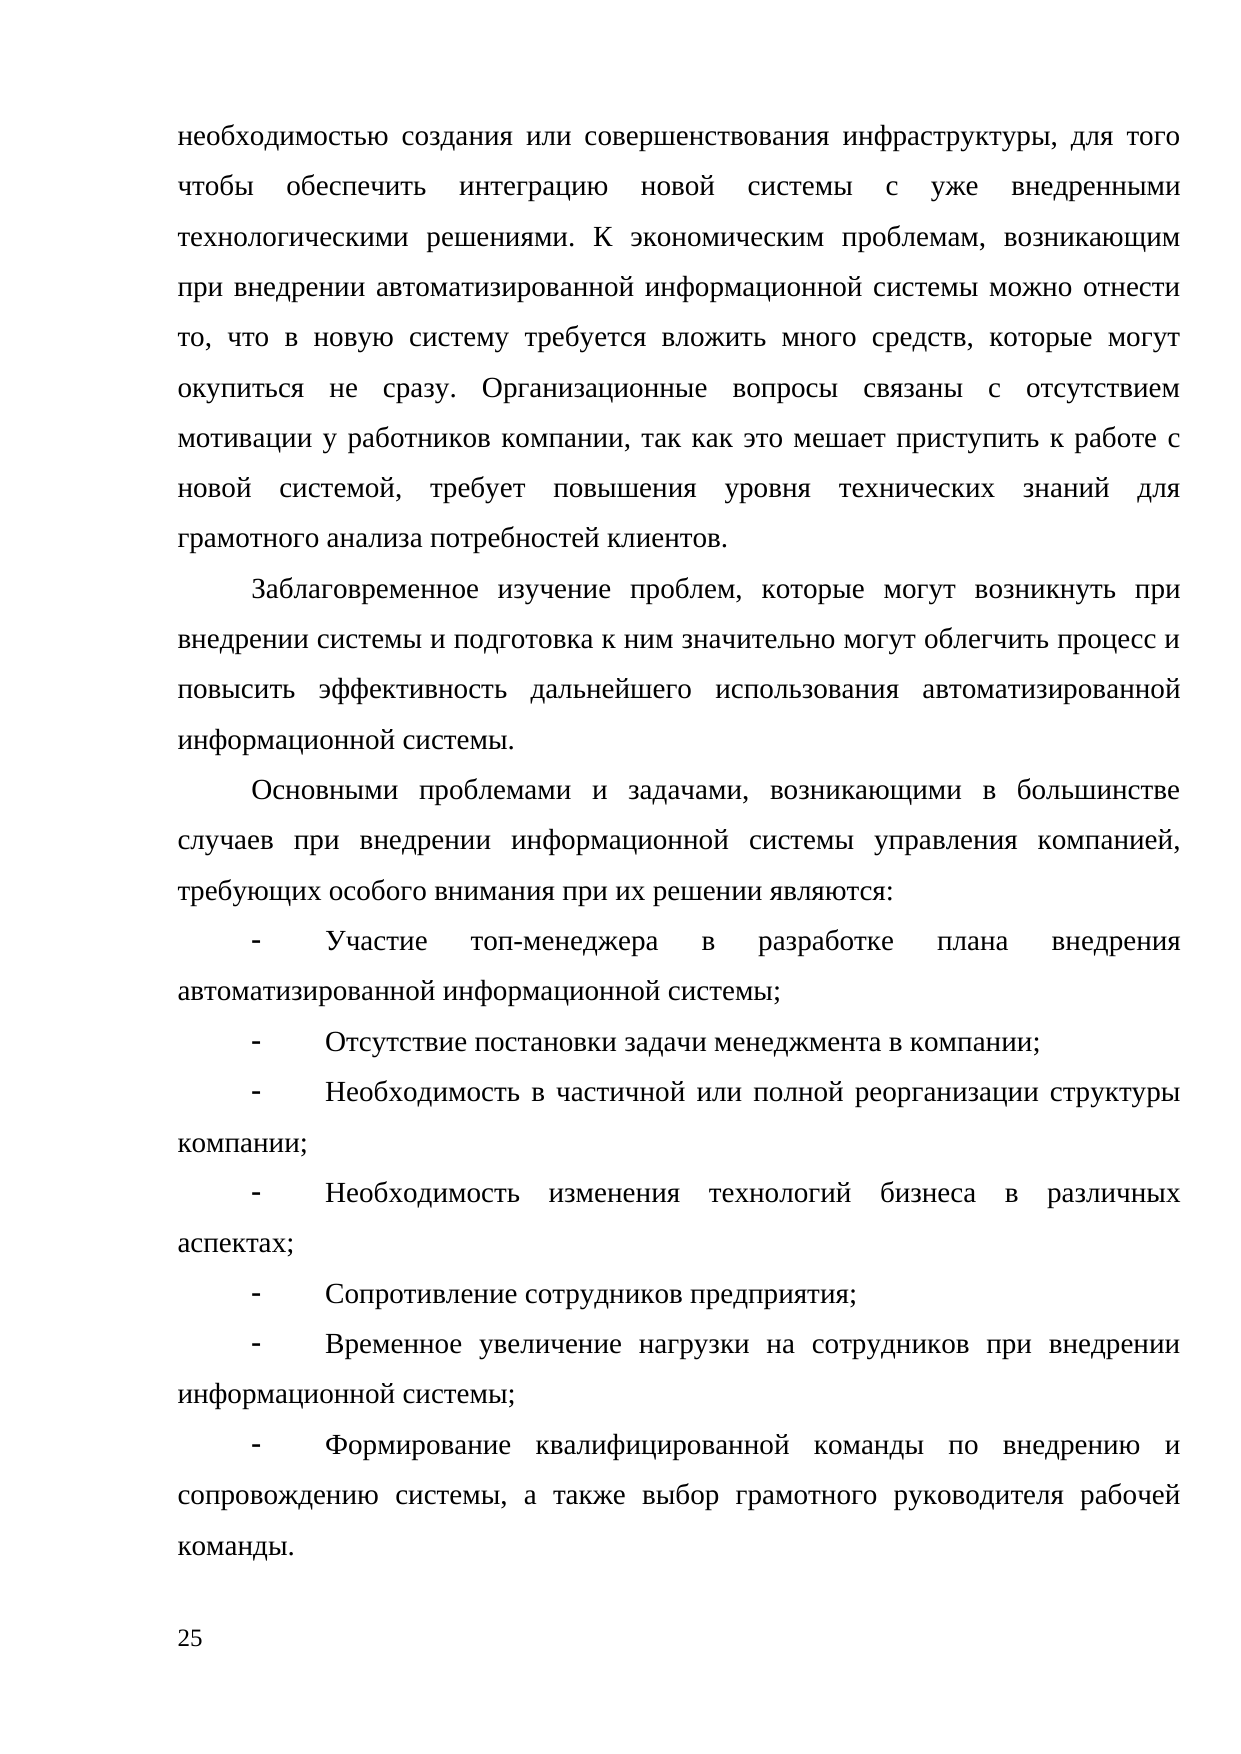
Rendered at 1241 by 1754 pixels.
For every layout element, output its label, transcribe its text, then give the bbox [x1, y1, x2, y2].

list Сопротивление сотрудников предприятия; [177, 1276, 1181, 1309]
list Необходимость в частичной или полной реорганизации структуры компании; [177, 1074, 1181, 1158]
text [177, 118, 1181, 554]
list Формирование квалифицированной команды по внедрению и сопровождению системы, а также выбор грамотного руководителя рабочей команды. [177, 1427, 1181, 1561]
text Основными проблемами и задачами, возникающими в большинстве случаев при внедрении информационной системы управления компанией, требующих особого внимания при их решении являются: [177, 772, 1181, 906]
list Участие топ-менеджера в разработке плана внедрения автоматизированной информационной системы; [177, 923, 1181, 1007]
text Заблаговременное изучение проблем, которые могут возникнуть при внедрении системы и подготовка к ним значительно могут облегчить процесс и повысить эффективность дальнейшего использования автоматизированной информационной системы. [177, 571, 1181, 755]
list Необходимость изменения технологий бизнеса в различных аспектах; [177, 1175, 1181, 1259]
list Отсутствие постановки задачи менеджмента в компании; [177, 1024, 1181, 1057]
list Временное увеличение нагрузки на сотрудников при внедрении информационной системы; [177, 1326, 1181, 1410]
